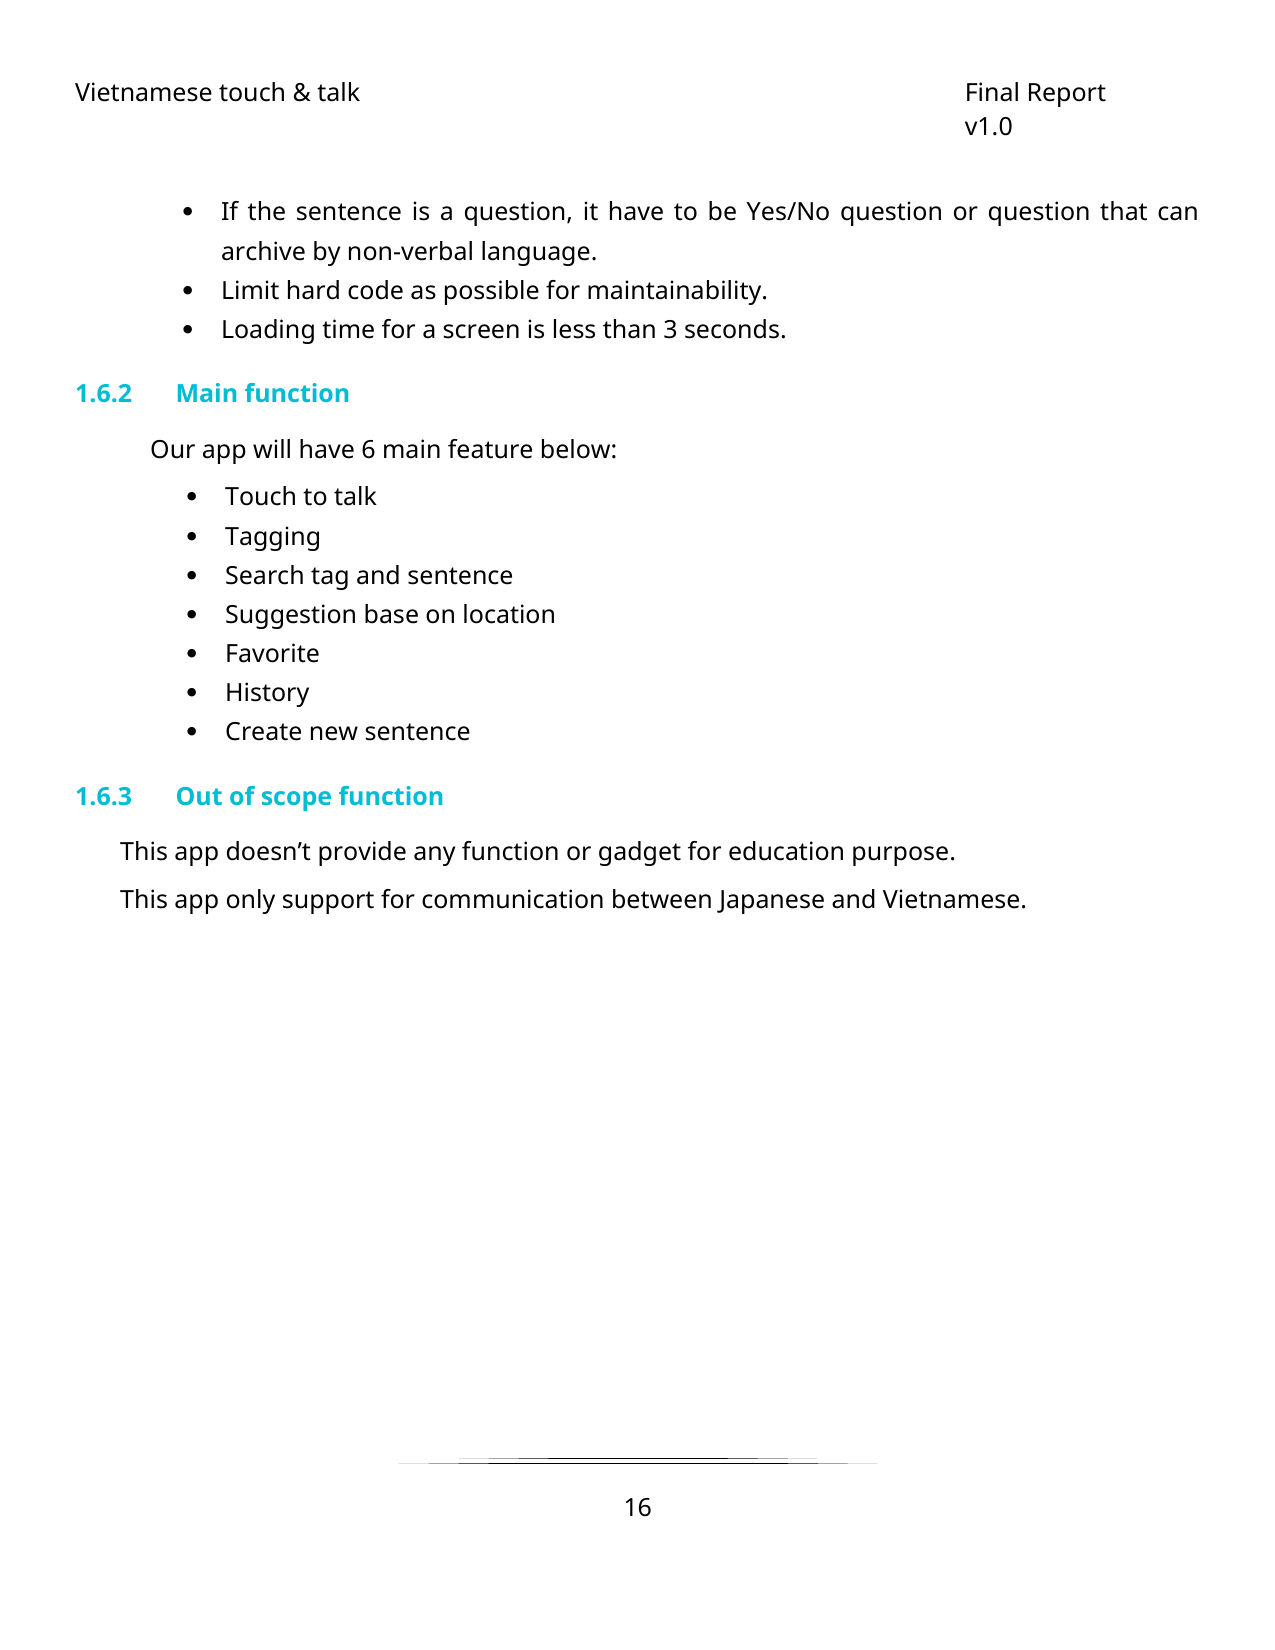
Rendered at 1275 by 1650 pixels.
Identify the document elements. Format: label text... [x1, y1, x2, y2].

list Create new sentence [187, 714, 1200, 748]
list Loading time for a screen is less than 3 seconds. [183, 311, 1200, 346]
subtitle Main function [75, 376, 1200, 410]
list Tagging [187, 518, 1200, 552]
list If the sentence is a question, it have to be Yes/No question or question that can archive by non-verbal language. [183, 194, 1200, 267]
list Favorite [187, 636, 1200, 670]
text This app only support for communication between Japanese and Vietnamese. [120, 881, 1200, 916]
list History [187, 675, 1200, 709]
list Touch to talk [187, 479, 1200, 513]
subtitle Out of scope function [75, 778, 1200, 812]
list Suggestion base on location [187, 596, 1200, 631]
text Our app will have 6 main feature below: [150, 431, 1200, 466]
text This app doesn’t provide any function or gadget for education purpose. [120, 834, 1200, 868]
list Limit hard code as possible for maintainability. [183, 272, 1200, 306]
list Search tag and sentence [187, 557, 1200, 591]
